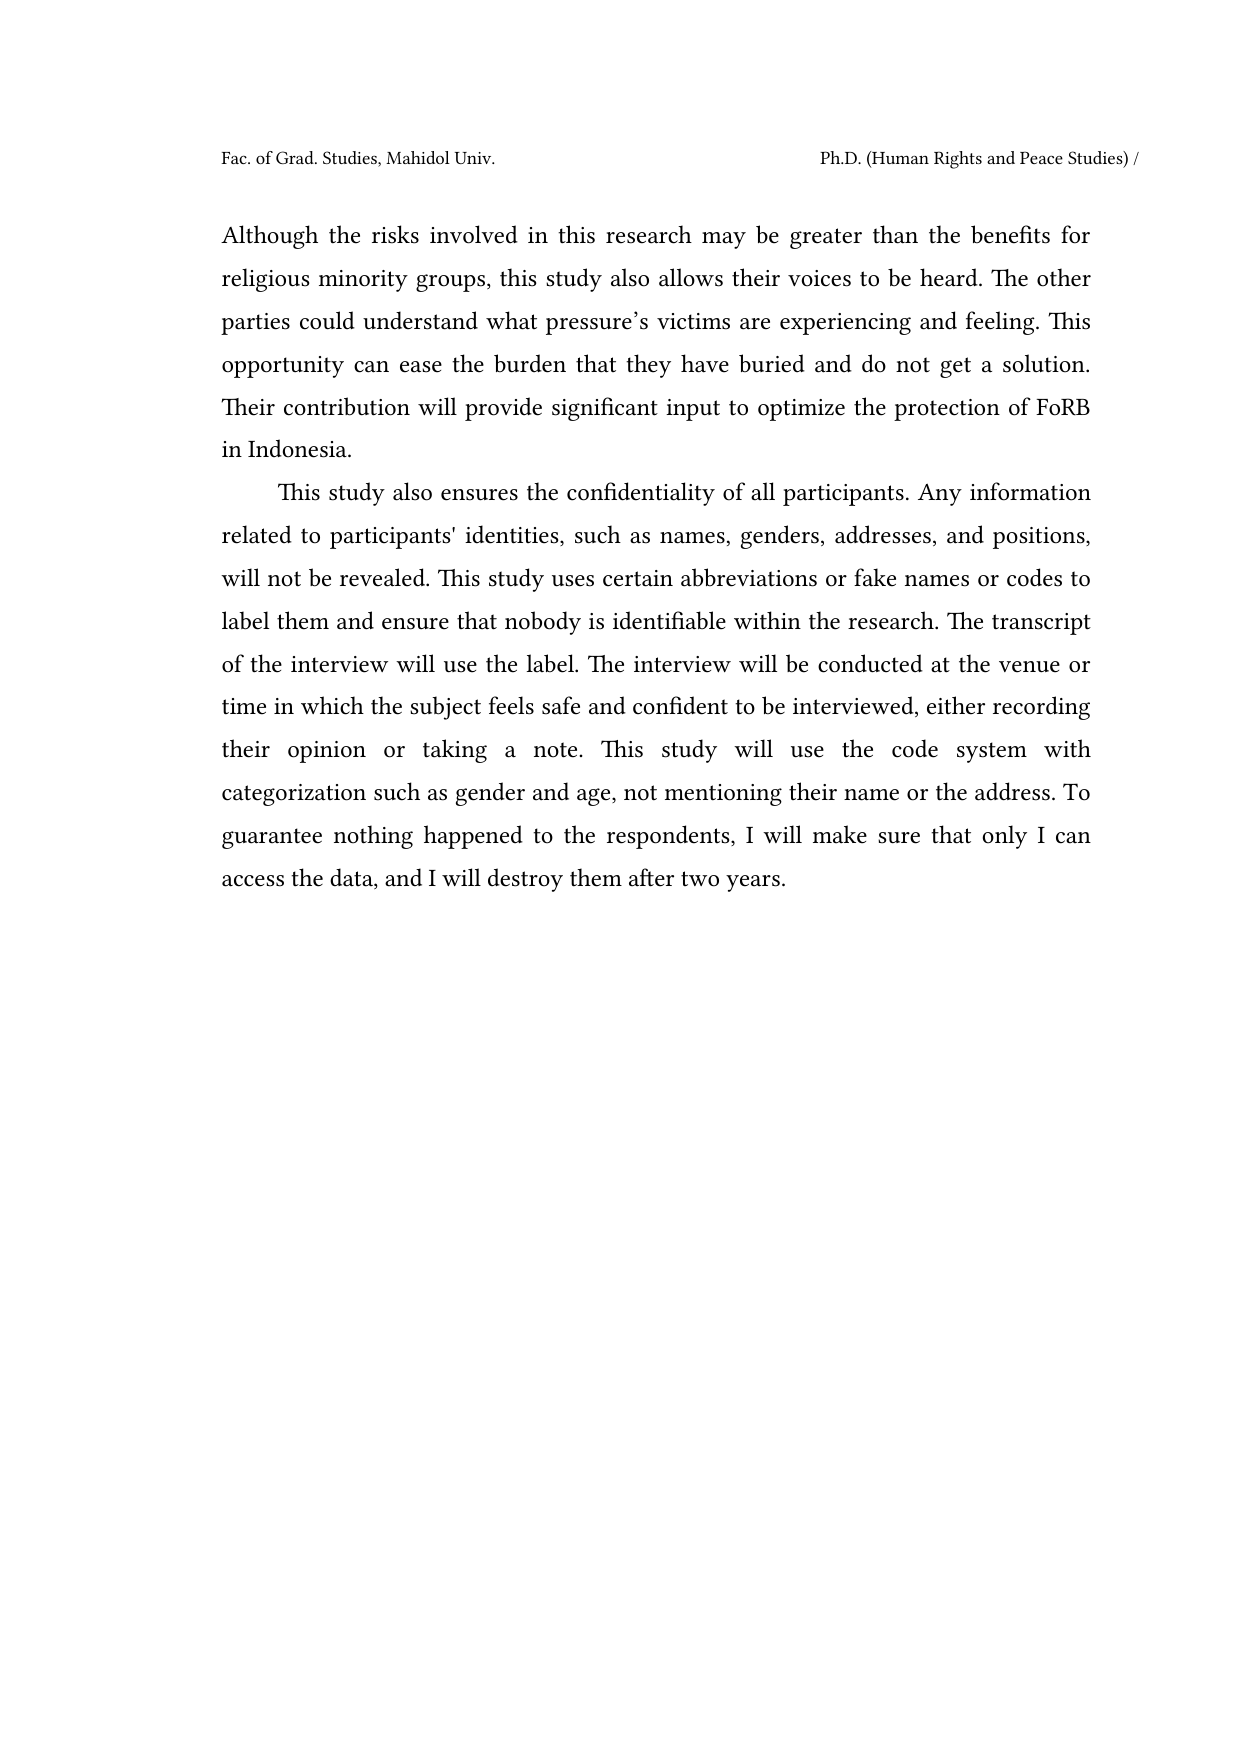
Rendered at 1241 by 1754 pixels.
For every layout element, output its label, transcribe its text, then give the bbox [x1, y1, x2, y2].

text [221, 221, 1092, 464]
text This study also ensures the confidentiality of all participants. Any information related to participants' identities, such as names, genders, addresses, and positions, will not be revealed. This study uses certain abbreviations or fake names or codes to label them and ensure that nobody is identifiable within the research. The transcript of the interview will use the label. The interview will be conducted at the venue or time in which the subject feels safe and confident to be interviewed, either recording their opinion or taking a note. This study will use the code system with categorization such as gender and age, not mentioning their name or the address. To guarantee nothing happened to the respondents, I will make sure that only I can access the data, and I will destroy them after two years. [221, 478, 1092, 892]
